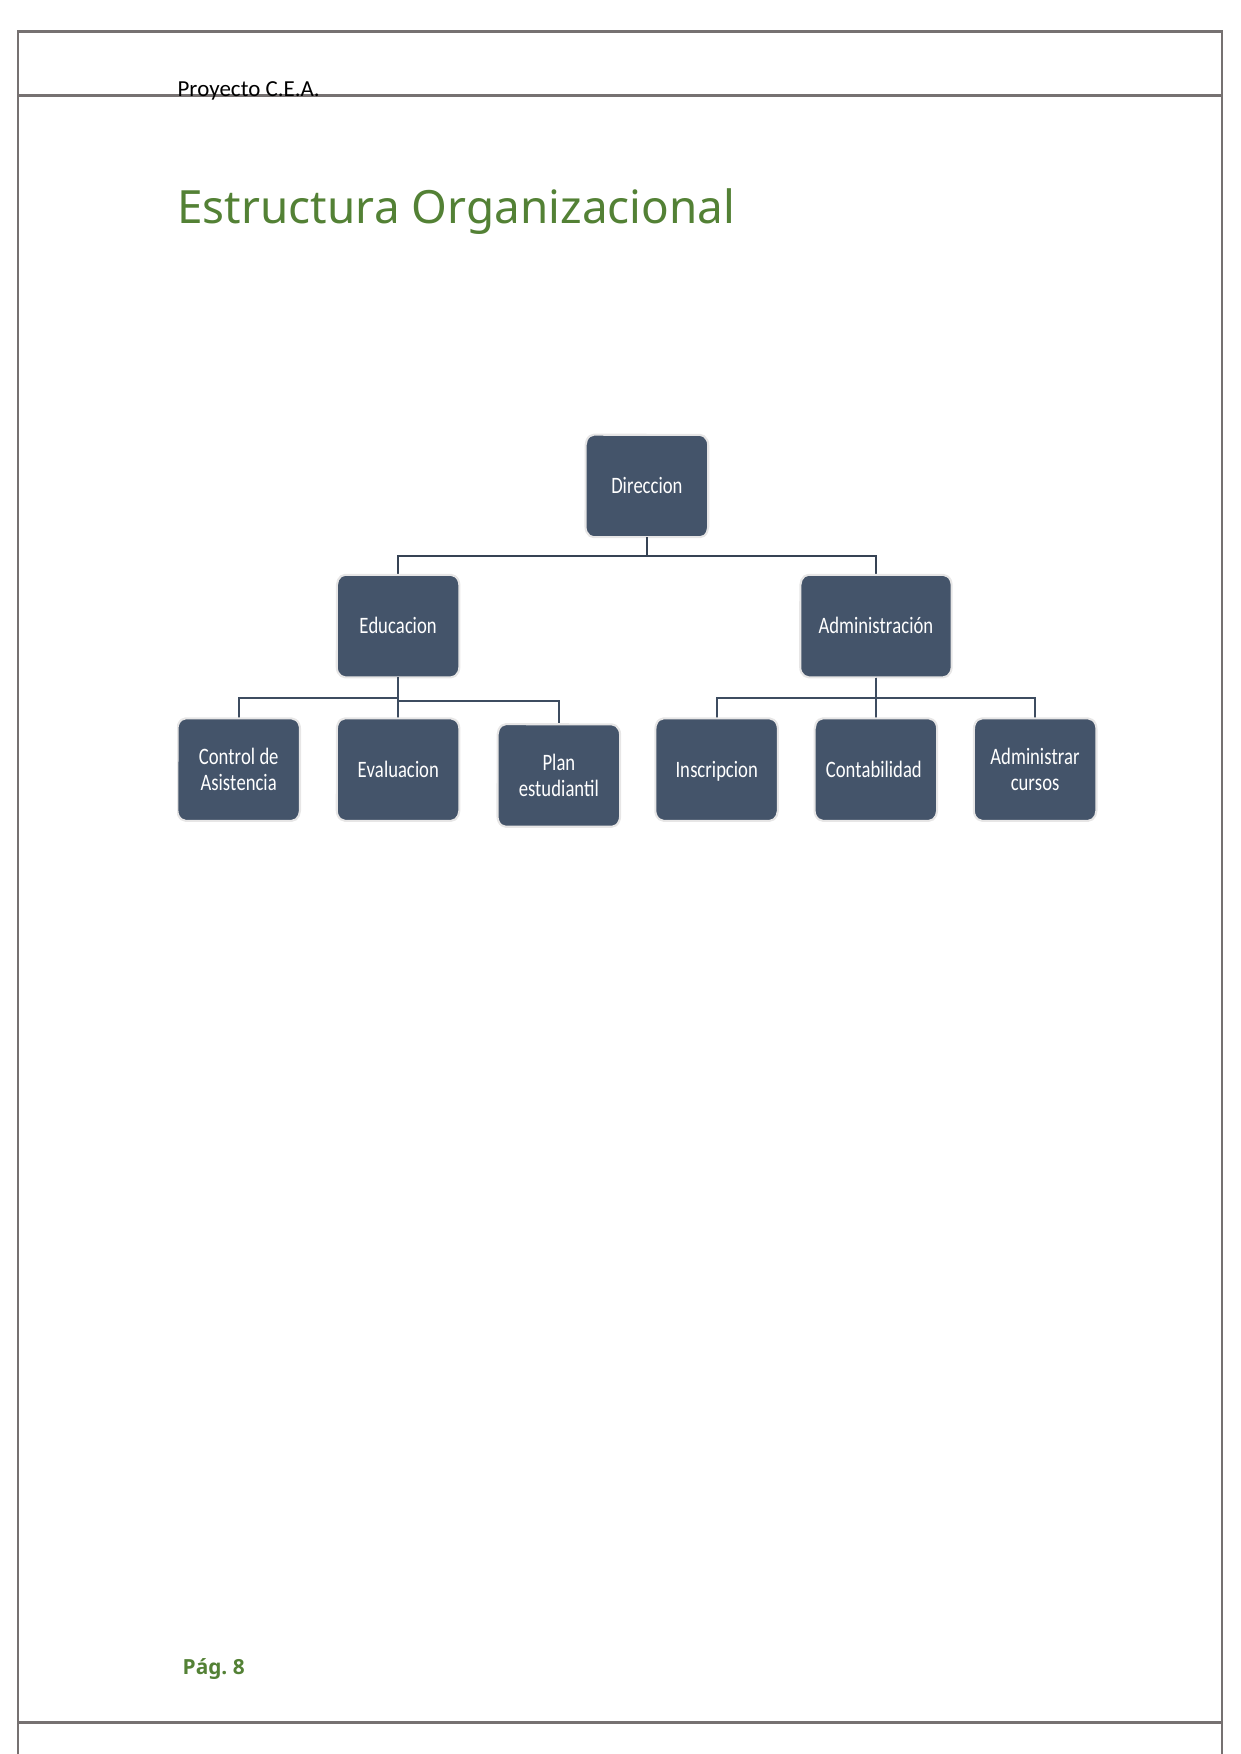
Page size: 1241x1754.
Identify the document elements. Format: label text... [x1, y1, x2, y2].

subtitle Estructura Organizacional [177, 174, 1063, 237]
